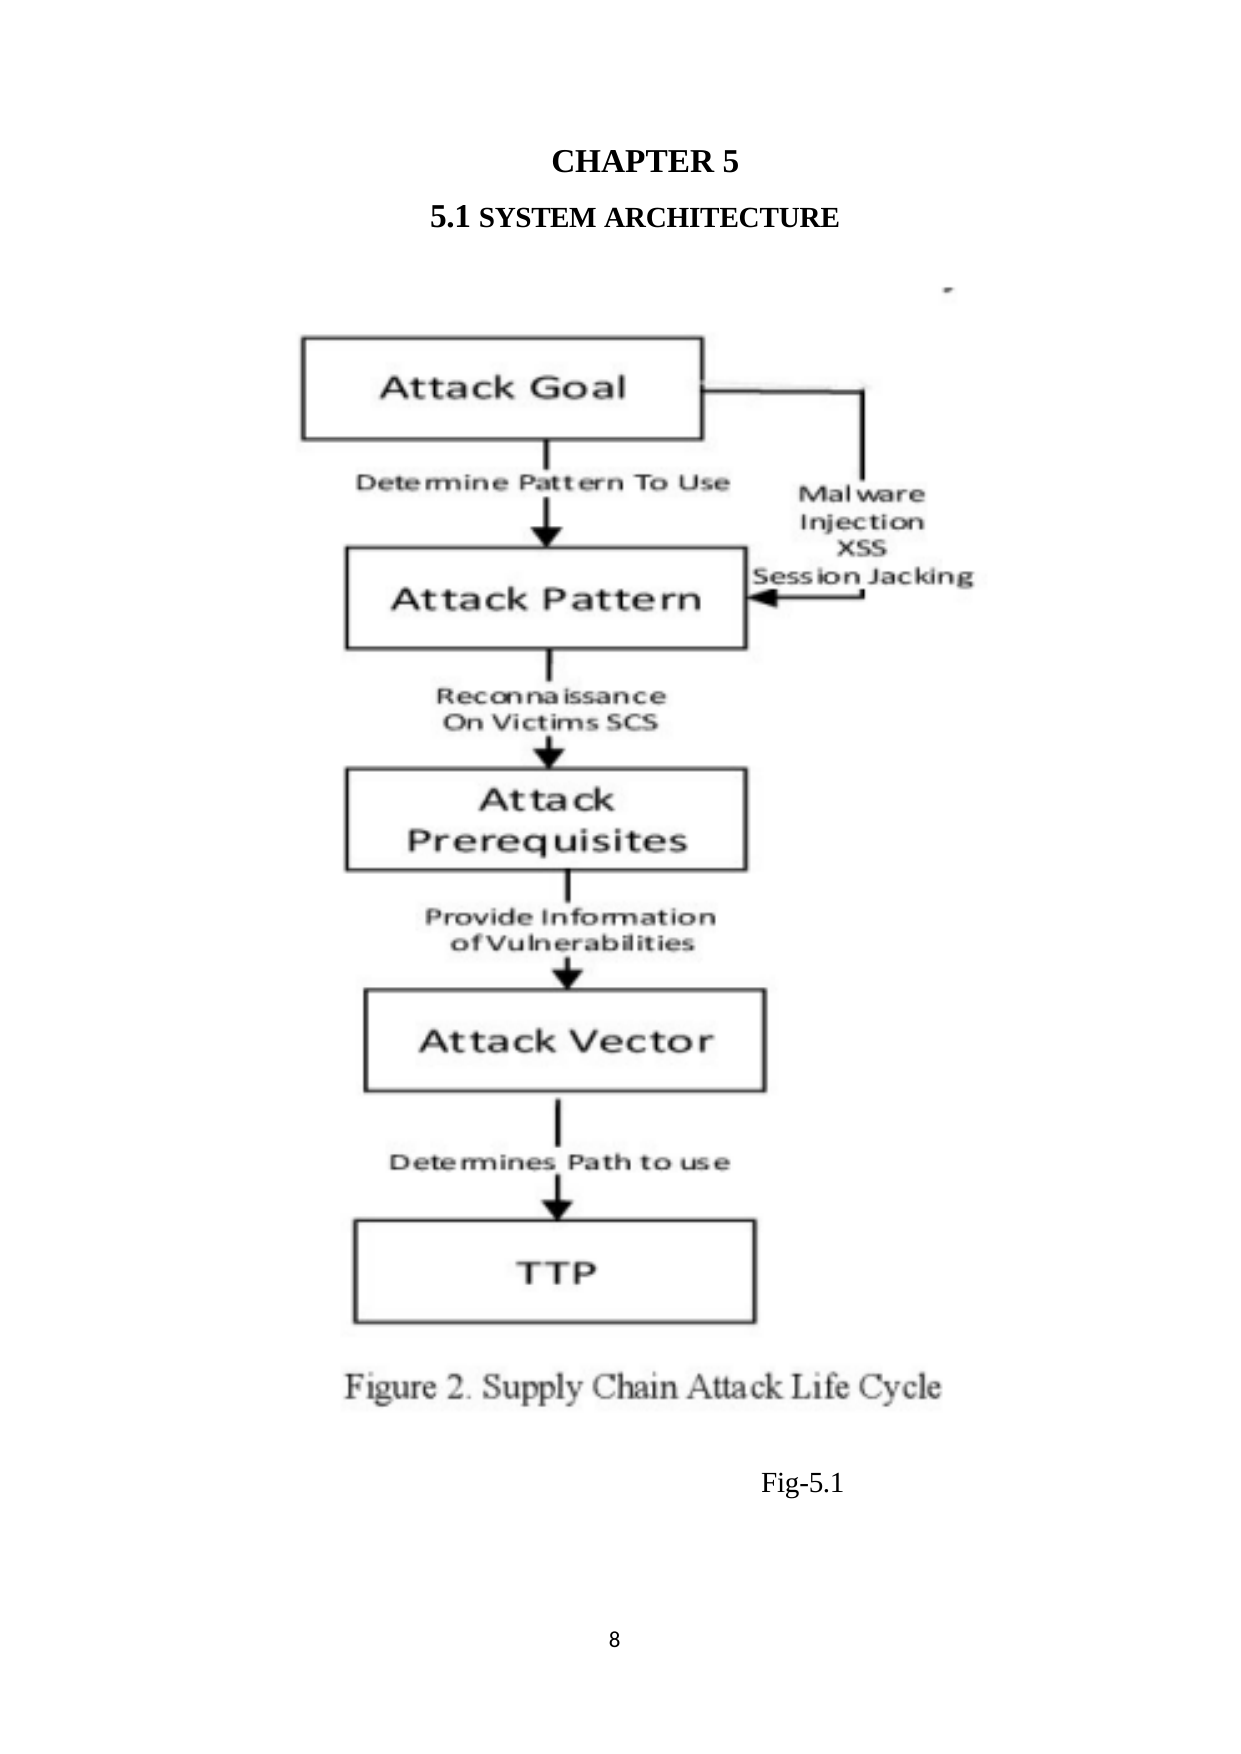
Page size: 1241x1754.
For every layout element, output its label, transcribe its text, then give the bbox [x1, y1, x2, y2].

subtitle CHAPTER 5 [551, 142, 1226, 180]
picture [227, 251, 1075, 1432]
text Fig-5.1 [225, 1465, 1226, 1498]
list 5.1 SYSTEM ARCHITECTURE [200, 197, 1226, 235]
